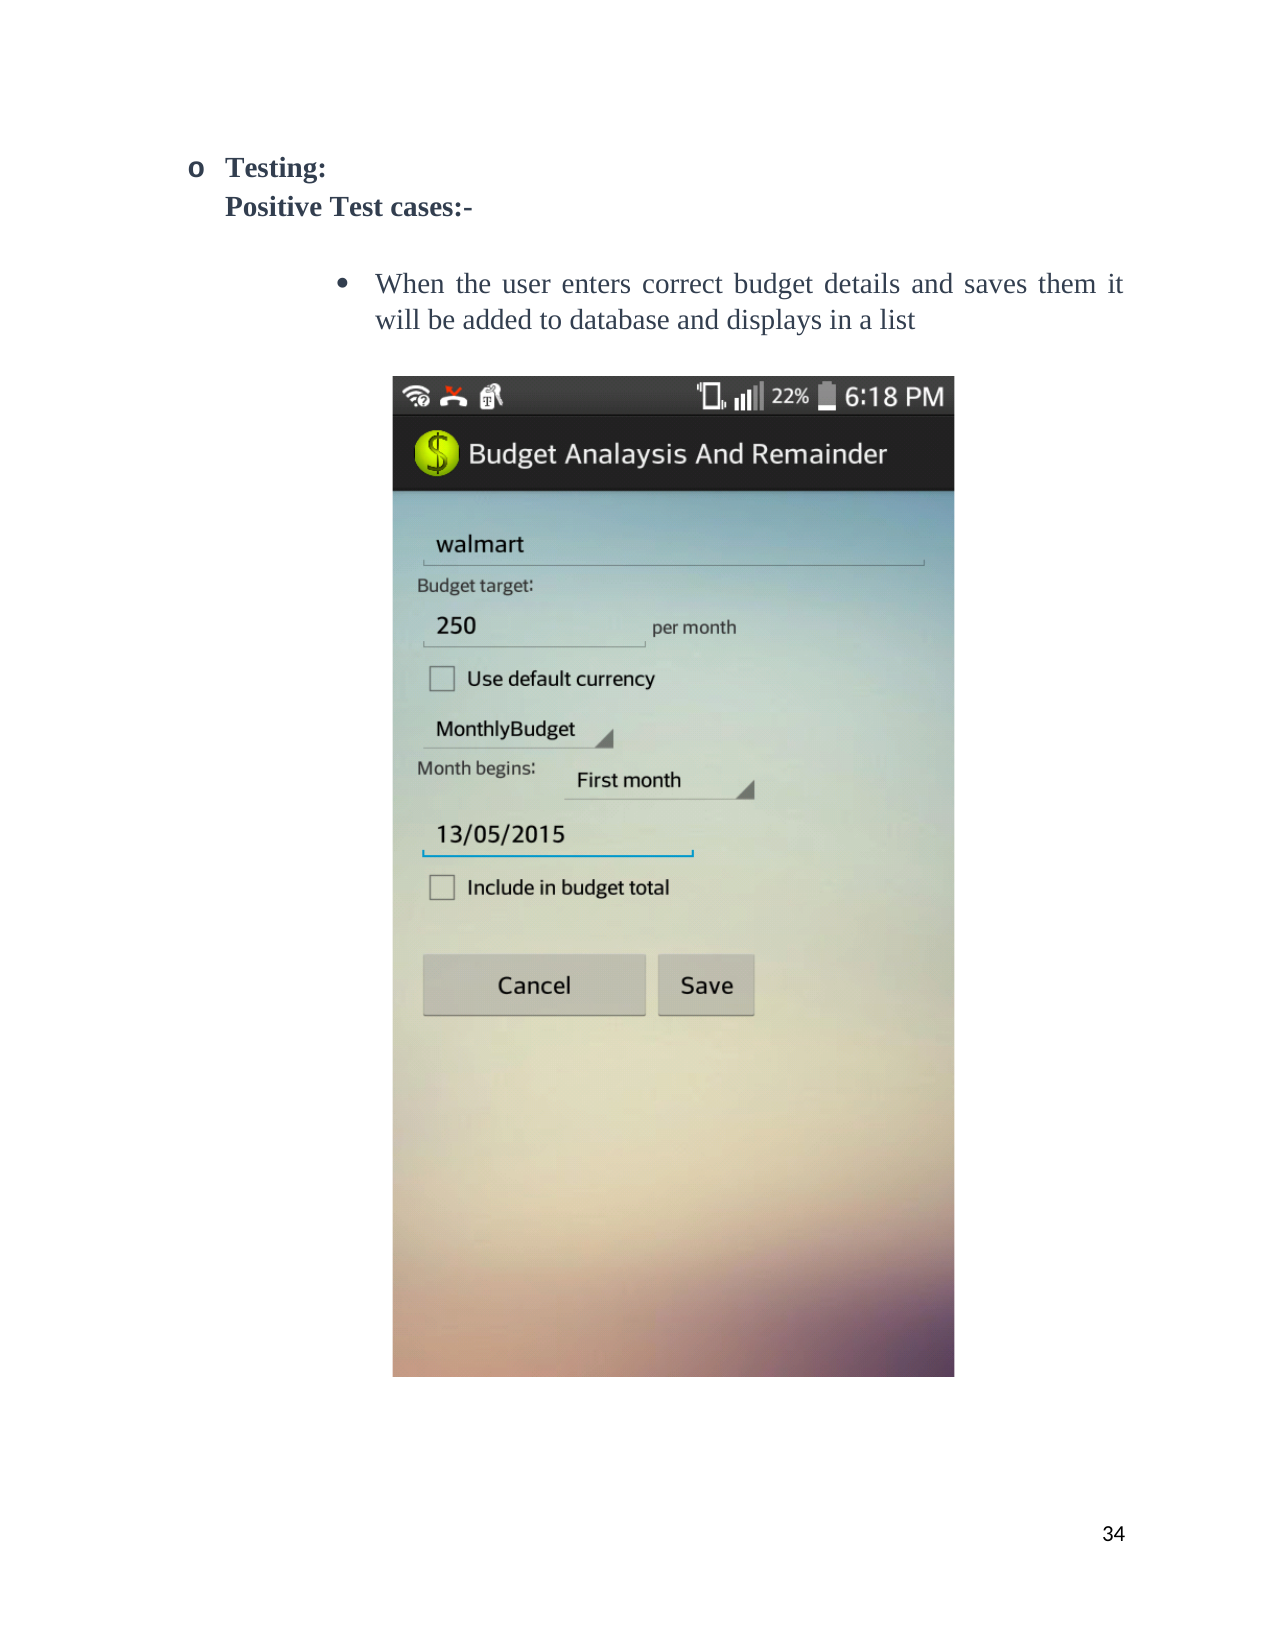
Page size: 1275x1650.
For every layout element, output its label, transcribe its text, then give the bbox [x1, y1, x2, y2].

picture [392, 376, 955, 1377]
list Testing: [187, 150, 1125, 186]
list When the user enters correct budget details and saves them it will be added to database and displays in a list [337, 266, 1125, 336]
list Positive Test cases:- [225, 189, 1125, 222]
